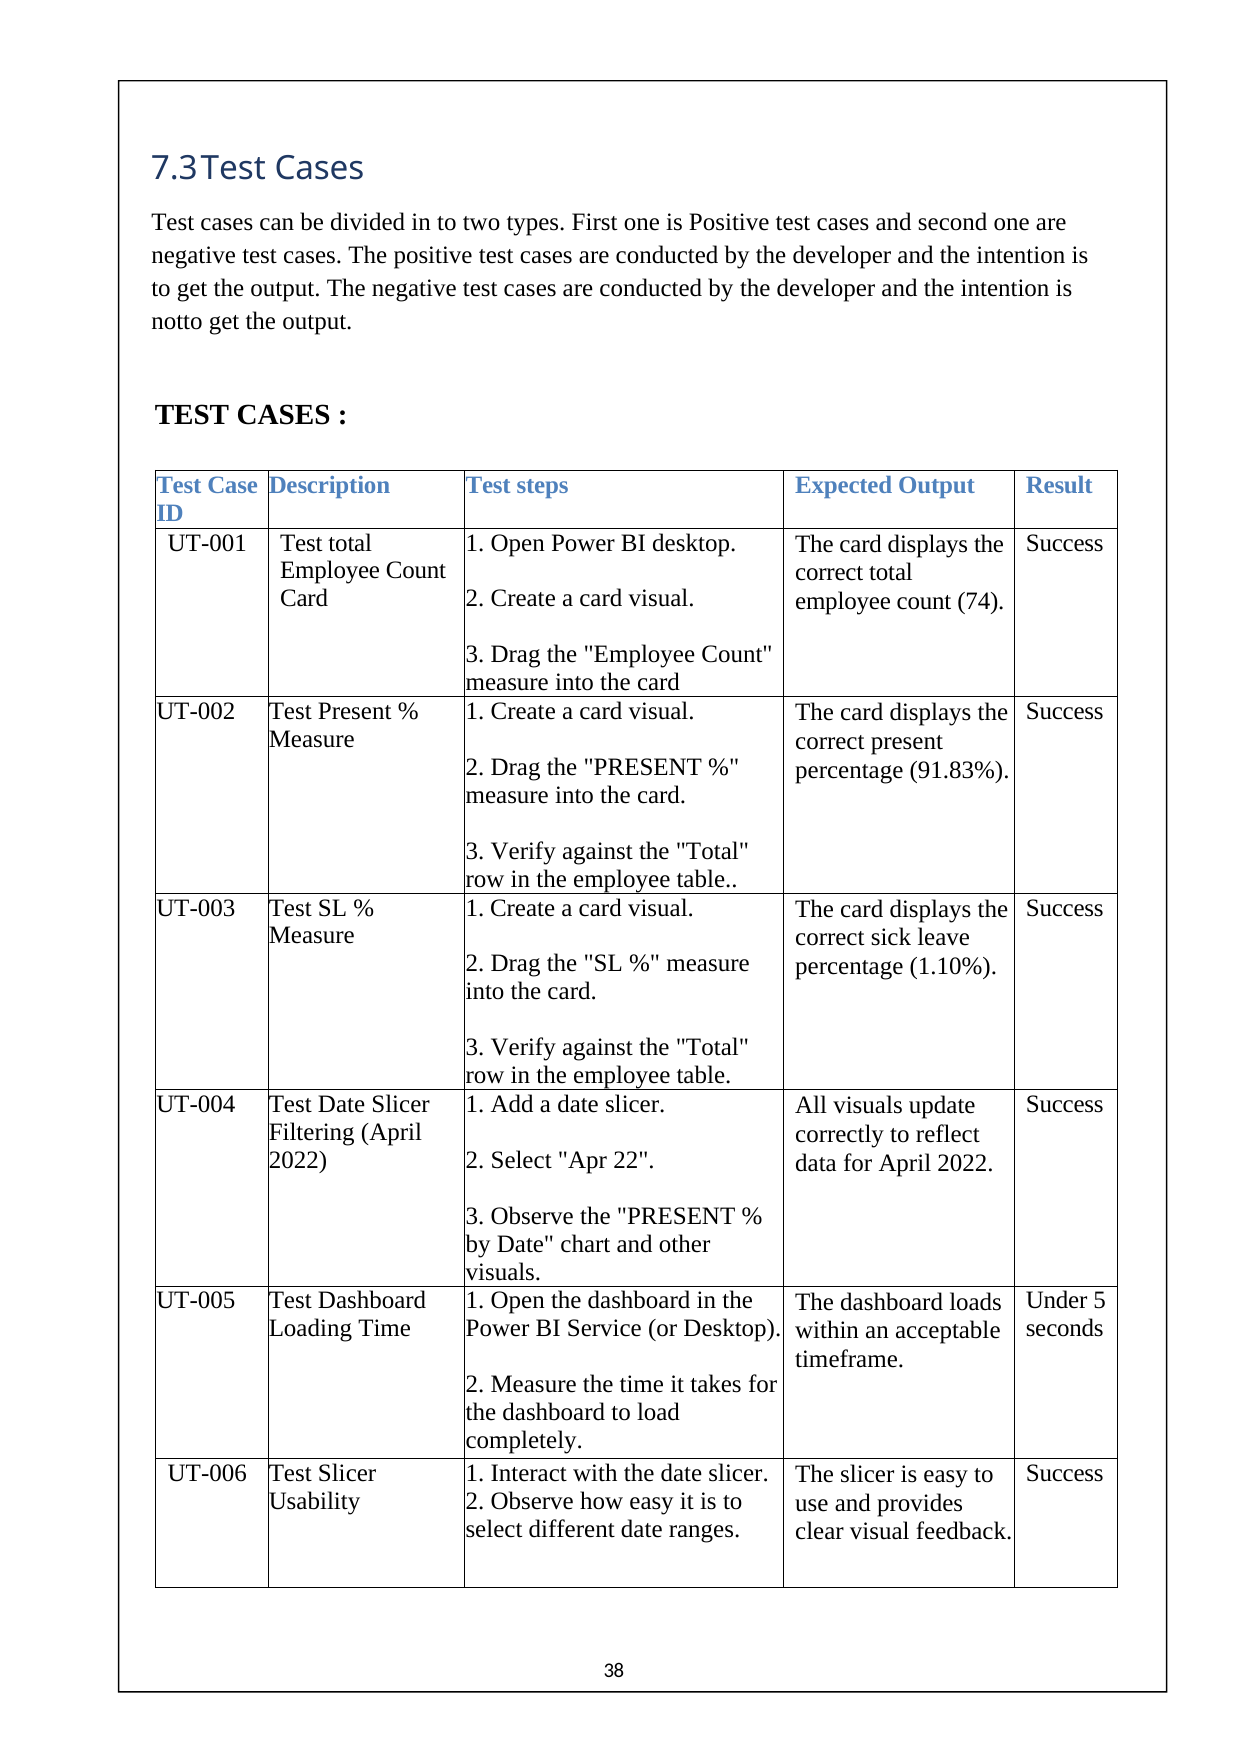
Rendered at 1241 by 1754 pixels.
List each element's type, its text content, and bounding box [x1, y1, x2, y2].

table_cell 1. Interact with the date slicer. 2. Observe how easy it is to select different date ranges. [465, 1459, 783, 1587]
table_cell Success [1015, 529, 1117, 696]
text Test cases can be divided in to two types. First one is Positive test cases and second one are negative test cases. The positive test cases are conducted by the developer and the intention is to get the output. The negative test cases are conducted by the developer and the intention is notto get the output. [151, 207, 1102, 335]
text TEST CASES : [118, 397, 1166, 431]
table_cell Success [1015, 1459, 1117, 1587]
table_cell 1. Open Power BI desktop. 2. Create a card visual. 3. Drag the "Employee Count" measure into the card [465, 529, 783, 696]
table_cell The card displays the correct present percentage (91.83%). [784, 697, 1014, 893]
table_cell Success [1015, 1090, 1117, 1286]
table_cell UT-002 [156, 697, 268, 893]
table_cell UT-001 [156, 529, 268, 696]
table_cell Test total Employee Count Card [269, 529, 464, 696]
table_cell The slicer is easy to use and provides clear visual feedback. [784, 1459, 1014, 1587]
table_cell The card displays the correct total employee count (74). [784, 529, 1014, 696]
table_cell UT-004 [156, 1090, 268, 1286]
table_header Test steps [465, 471, 783, 528]
table_cell Success [1015, 697, 1117, 893]
table_cell Test Present % Measure [269, 697, 464, 893]
table_header Description [269, 471, 464, 528]
table_cell Under 5 seconds [1015, 1287, 1117, 1458]
subtitle Test Cases [151, 144, 1166, 189]
table_cell UT-003 [156, 894, 268, 1089]
table_cell Test SL % Measure [269, 894, 464, 1089]
table_cell All visuals update correctly to reflect data for April 2022. [784, 1090, 1014, 1286]
table_cell 1. Add a date slicer. 2. Select "Apr 22". 3. Observe the "PRESENT % by Date" chart and other visuals. [465, 1090, 783, 1286]
table_cell Test Slicer Usability [269, 1459, 464, 1587]
table_cell Test Date Slicer Filtering (April 2022) [269, 1090, 464, 1286]
table_header Test Case ID [156, 471, 268, 528]
table_cell 1. Create a card visual. 2. Drag the "PRESENT %" measure into the card. 3. Verify against the "Total" row in the employee table.. [465, 697, 783, 893]
table_header Result [1015, 471, 1117, 528]
table_cell 1. Open the dashboard in the Power BI Service (or Desktop). 2. Measure the time it takes for the dashboard to load completely. [465, 1287, 783, 1458]
table_cell UT-006 [156, 1459, 268, 1587]
table_cell Test Dashboard Loading Time [269, 1287, 464, 1458]
table_cell UT-005 [156, 1287, 268, 1458]
table_cell The card displays the correct sick leave percentage (1.10%). [784, 894, 1014, 1089]
table_cell The dashboard loads within an acceptable timeframe. [784, 1287, 1014, 1458]
table_header Expected Output [784, 471, 1014, 528]
table_cell Success [1015, 894, 1117, 1089]
table_cell 1. Create a card visual. 2. Drag the "SL %" measure into the card. 3. Verify against the "Total" row in the employee table. [465, 894, 783, 1089]
